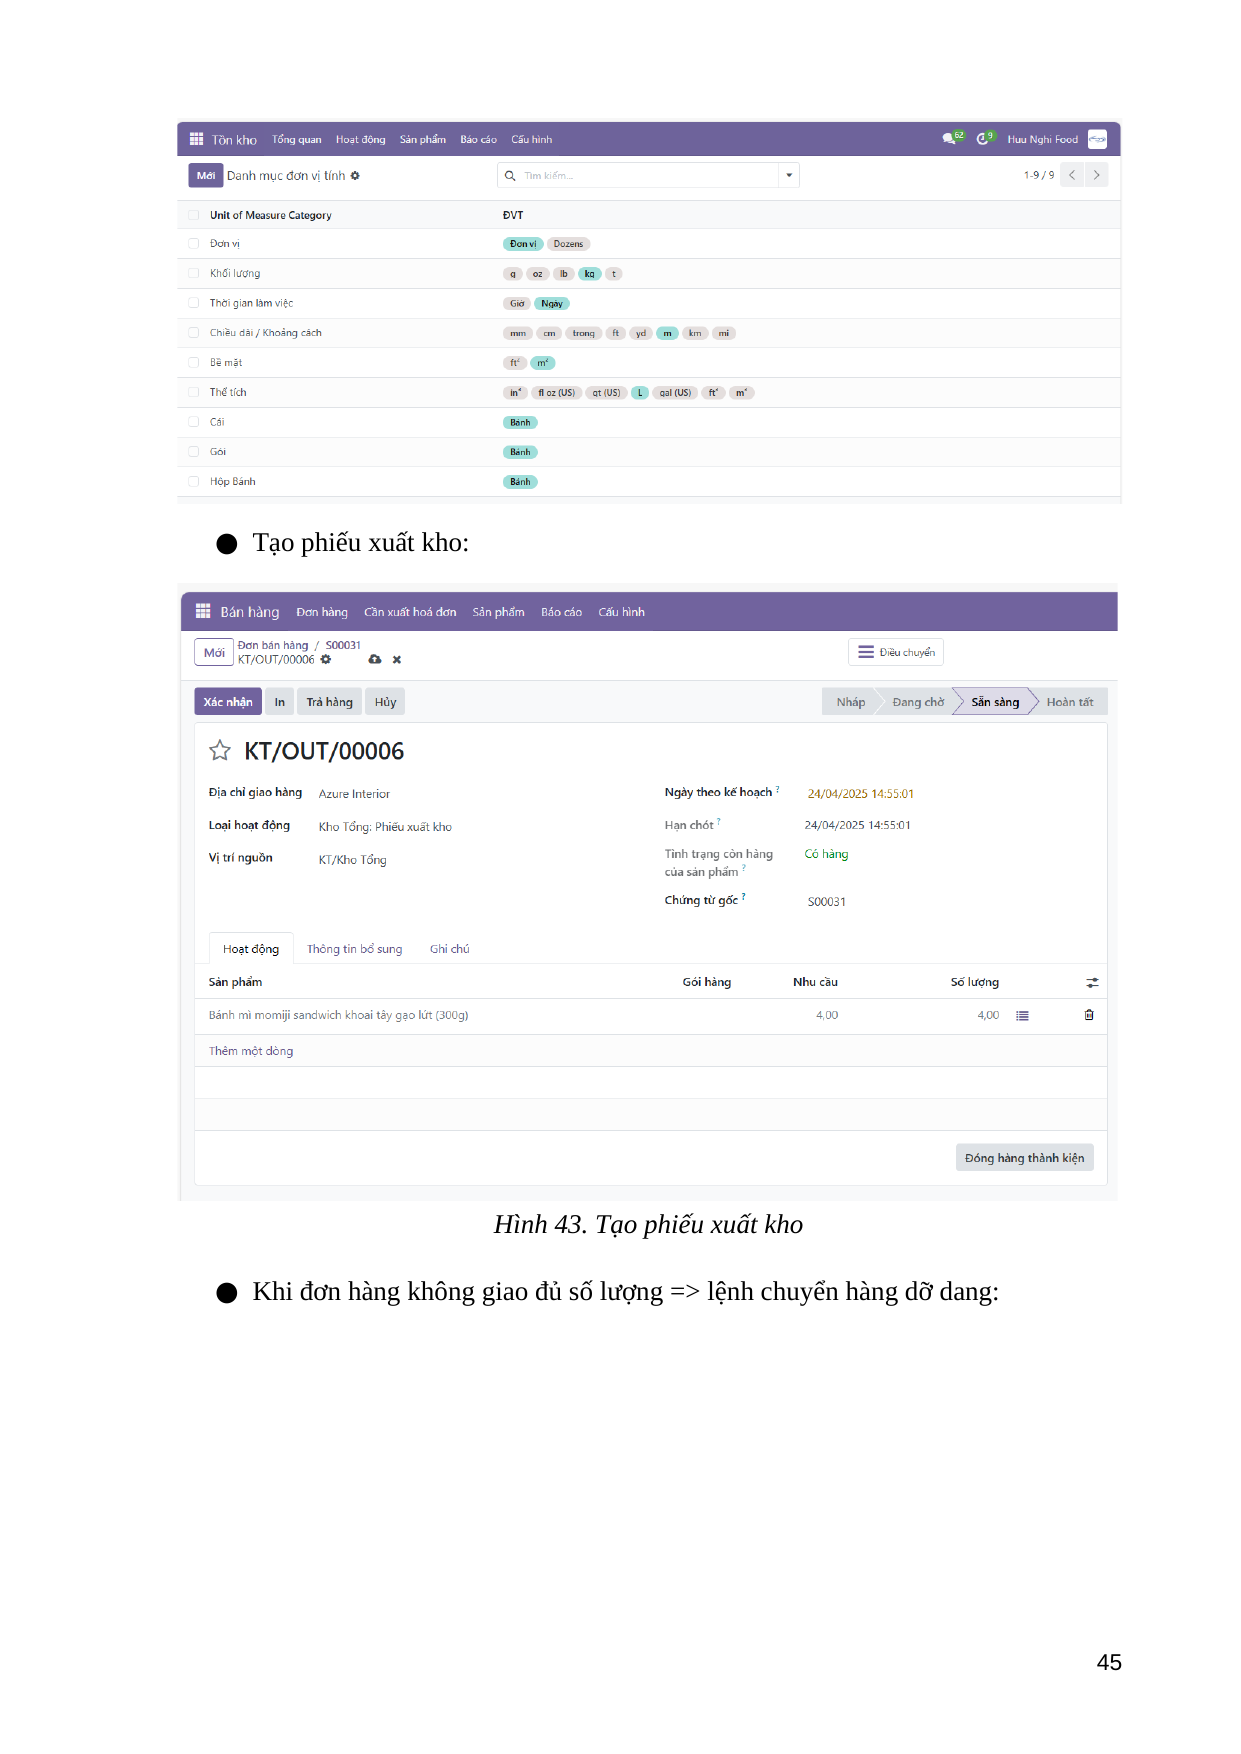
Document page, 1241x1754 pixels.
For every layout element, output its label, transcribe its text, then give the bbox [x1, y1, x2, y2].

list Tạo phiếu xuất kho: [215, 511, 1122, 567]
list Khi đơn hàng không giao đủ số lượng => lệnh chuyển hàng dỡ dang: [215, 1260, 1122, 1316]
text Hình 43. Tạo phiếu xuất kho [177, 1208, 1122, 1239]
picture [177, 118, 1123, 504]
picture [177, 583, 1118, 1201]
